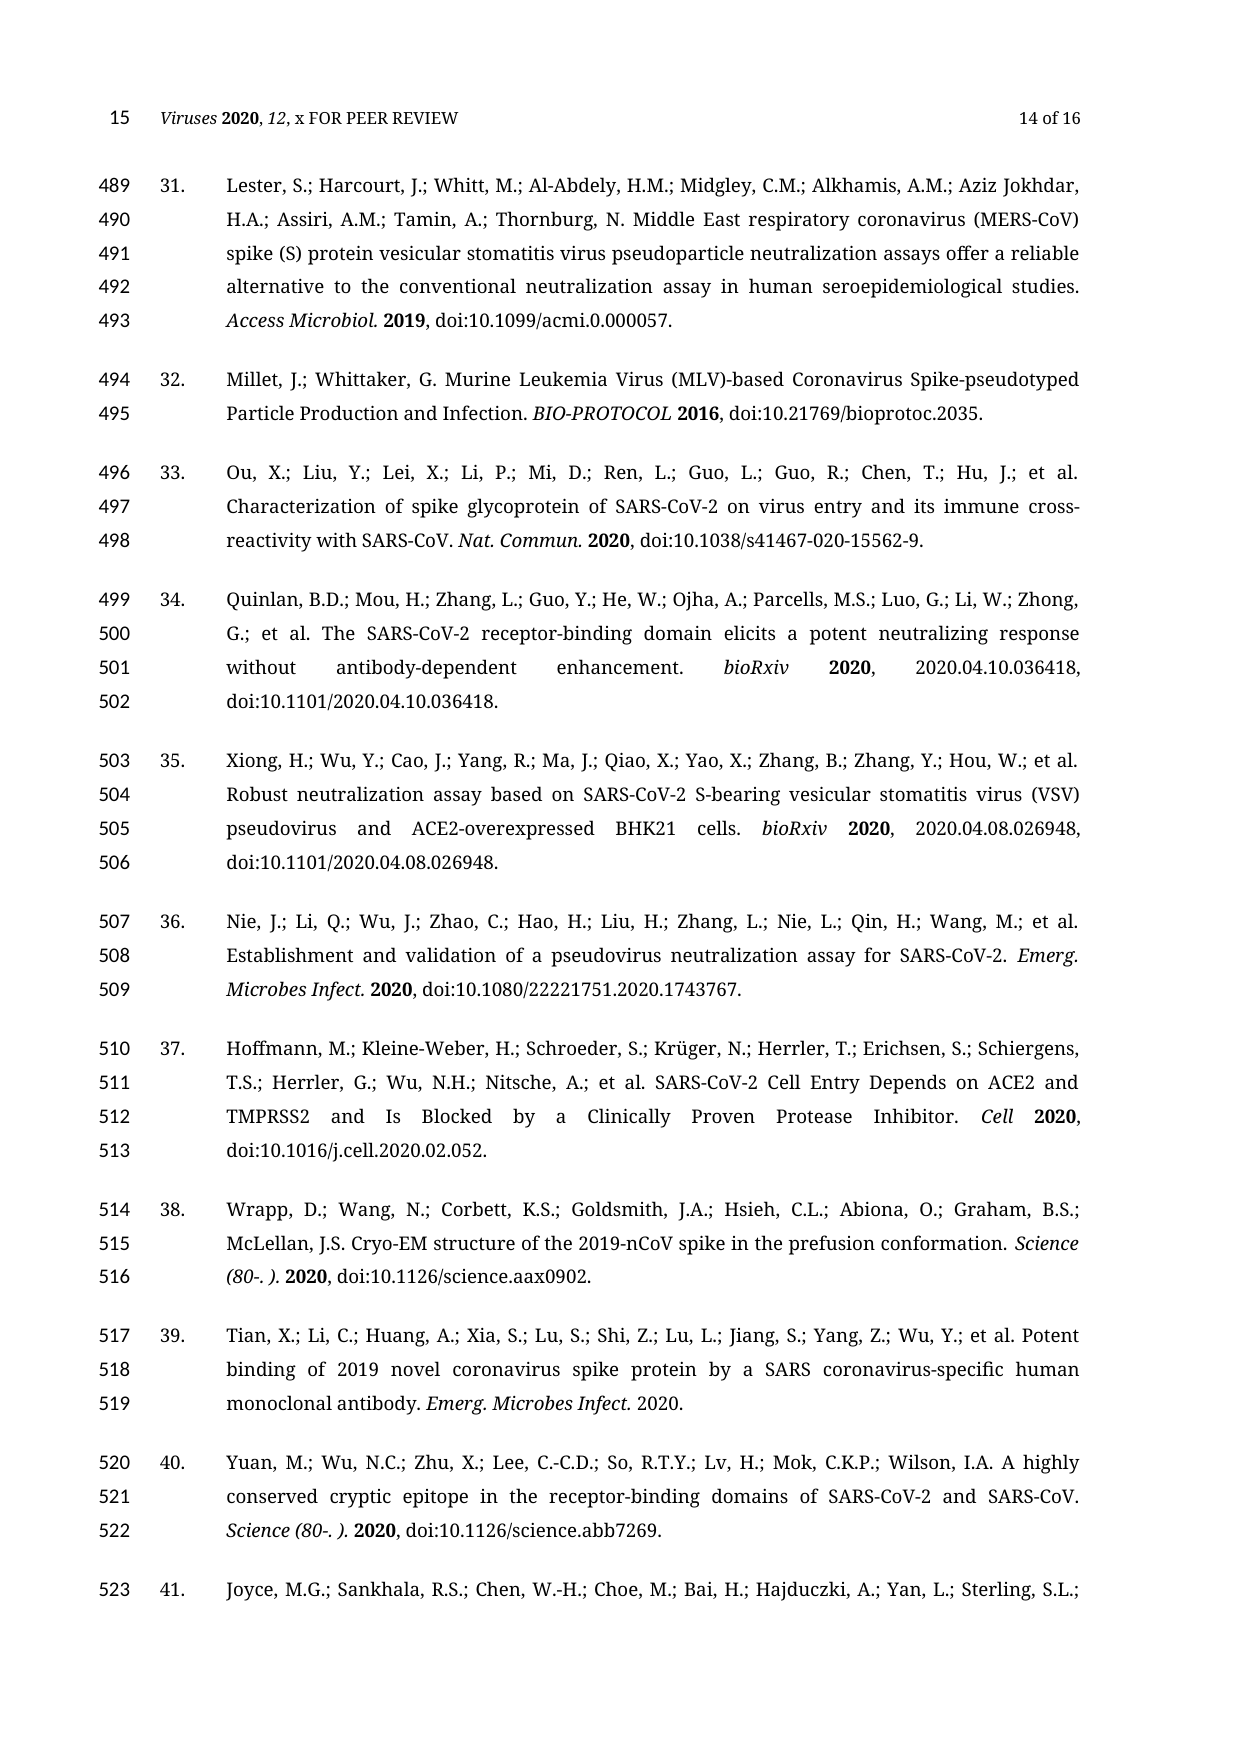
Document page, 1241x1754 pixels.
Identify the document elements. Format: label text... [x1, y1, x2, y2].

text 38. Wrapp, D.; Wang, N.; Corbett, K.S.; Goldsmith, J.A.; Hsieh, C.L.; Abiona, O.; Graham, B.S.; McLellan, J.S. Cryo-EM structure of the 2019-nCoV spike in the prefusion conformation. Science (80-. ). 2020, doi:10.1126/science.aax0902. [159, 1192, 1081, 1293]
text 34. Quinlan, B.D.; Mou, H.; Zhang, L.; Guo, Y.; He, W.; Ojha, A.; Parcells, M.S.; Luo, G.; Li, W.; Zhong, G.; et al. The SARS-CoV-2 receptor-binding domain elicits a potent neutralizing response without antibody-dependent enhancement. bioRxiv 2020, 2020.04.10.036418, doi:10.1101/2020.04.10.036418. [159, 582, 1081, 718]
text 35. Xiong, H.; Wu, Y.; Cao, J.; Yang, R.; Ma, J.; Qiao, X.; Yao, X.; Zhang, B.; Zhang, Y.; Hou, W.; et al. Robust neutralization assay based on SARS-CoV-2 S-bearing vesicular stomatitis virus (VSV) pseudovirus and ACE2-overexpressed BHK21 cells. bioRxiv 2020, 2020.04.08.026948, doi:10.1101/2020.04.08.026948. [159, 743, 1081, 879]
text 37. Hoffmann, M.; Kleine-Weber, H.; Schroeder, S.; Krüger, N.; Herrler, T.; Erichsen, S.; Schiergens, T.S.; Herrler, G.; Wu, N.H.; Nitsche, A.; et al. SARS-CoV-2 Cell Entry Depends on ACE2 and TMPRSS2 and Is Blocked by a Clinically Proven Protease Inhibitor. Cell 2020, doi:10.1016/j.cell.2020.02.052. [159, 1031, 1081, 1167]
text 31. Lester, S.; Harcourt, J.; Whitt, M.; Al-Abdely, H.M.; Midgley, C.M.; Alkhamis, A.M.; Aziz Jokhdar, H.A.; Assiri, A.M.; Tamin, A.; Thornburg, N. Middle East respiratory coronavirus (MERS-CoV) spike (S) protein vesicular stomatitis virus pseudoparticle neutralization assays offer a reliable alternative to the conventional neutralization assay in human seroepidemiological studies. Access Microbiol. 2019, doi:10.1099/acmi.0.000057. [159, 168, 1081, 337]
text 40. Yuan, M.; Wu, N.C.; Zhu, X.; Lee, C.-C.D.; So, R.T.Y.; Lv, H.; Mok, C.K.P.; Wilson, I.A. A highly conserved cryptic epitope in the receptor-binding domains of SARS-CoV-2 and SARS-CoV. Science (80-. ). 2020, doi:10.1126/science.abb7269. [159, 1445, 1081, 1547]
text 32. Millet, J.; Whittaker, G. Murine Leukemia Virus (MLV)-based Coronavirus Spike-pseudotyped Particle Production and Infection. BIO-PROTOCOL 2016, doi:10.21769/bioprotoc.2035. [159, 362, 1081, 430]
text 39. Tian, X.; Li, C.; Huang, A.; Xia, S.; Lu, S.; Shi, Z.; Lu, L.; Jiang, S.; Yang, Z.; Wu, Y.; et al. Potent binding of 2019 novel coronavirus spike protein by a SARS coronavirus-specific human monoclonal antibody. Emerg. Microbes Infect. 2020. [159, 1318, 1081, 1420]
text 33. Ou, X.; Liu, Y.; Lei, X.; Li, P.; Mi, D.; Ren, L.; Guo, L.; Guo, R.; Chen, T.; Hu, J.; et al. Characterization of spike glycoprotein of SARS-CoV-2 on virus entry and its immune cross-reactivity with SARS-CoV. Nat. Commun. 2020, doi:10.1038/s41467-020-15562-9. [159, 455, 1081, 557]
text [159, 1572, 1081, 1606]
text 36. Nie, J.; Li, Q.; Wu, J.; Zhao, C.; Hao, H.; Liu, H.; Zhang, L.; Nie, L.; Qin, H.; Wang, M.; et al. Establishment and validation of a pseudovirus neutralization assay for SARS-CoV-2. Emerg. Microbes Infect. 2020, doi:10.1080/22221751.2020.1743767. [159, 904, 1081, 1006]
